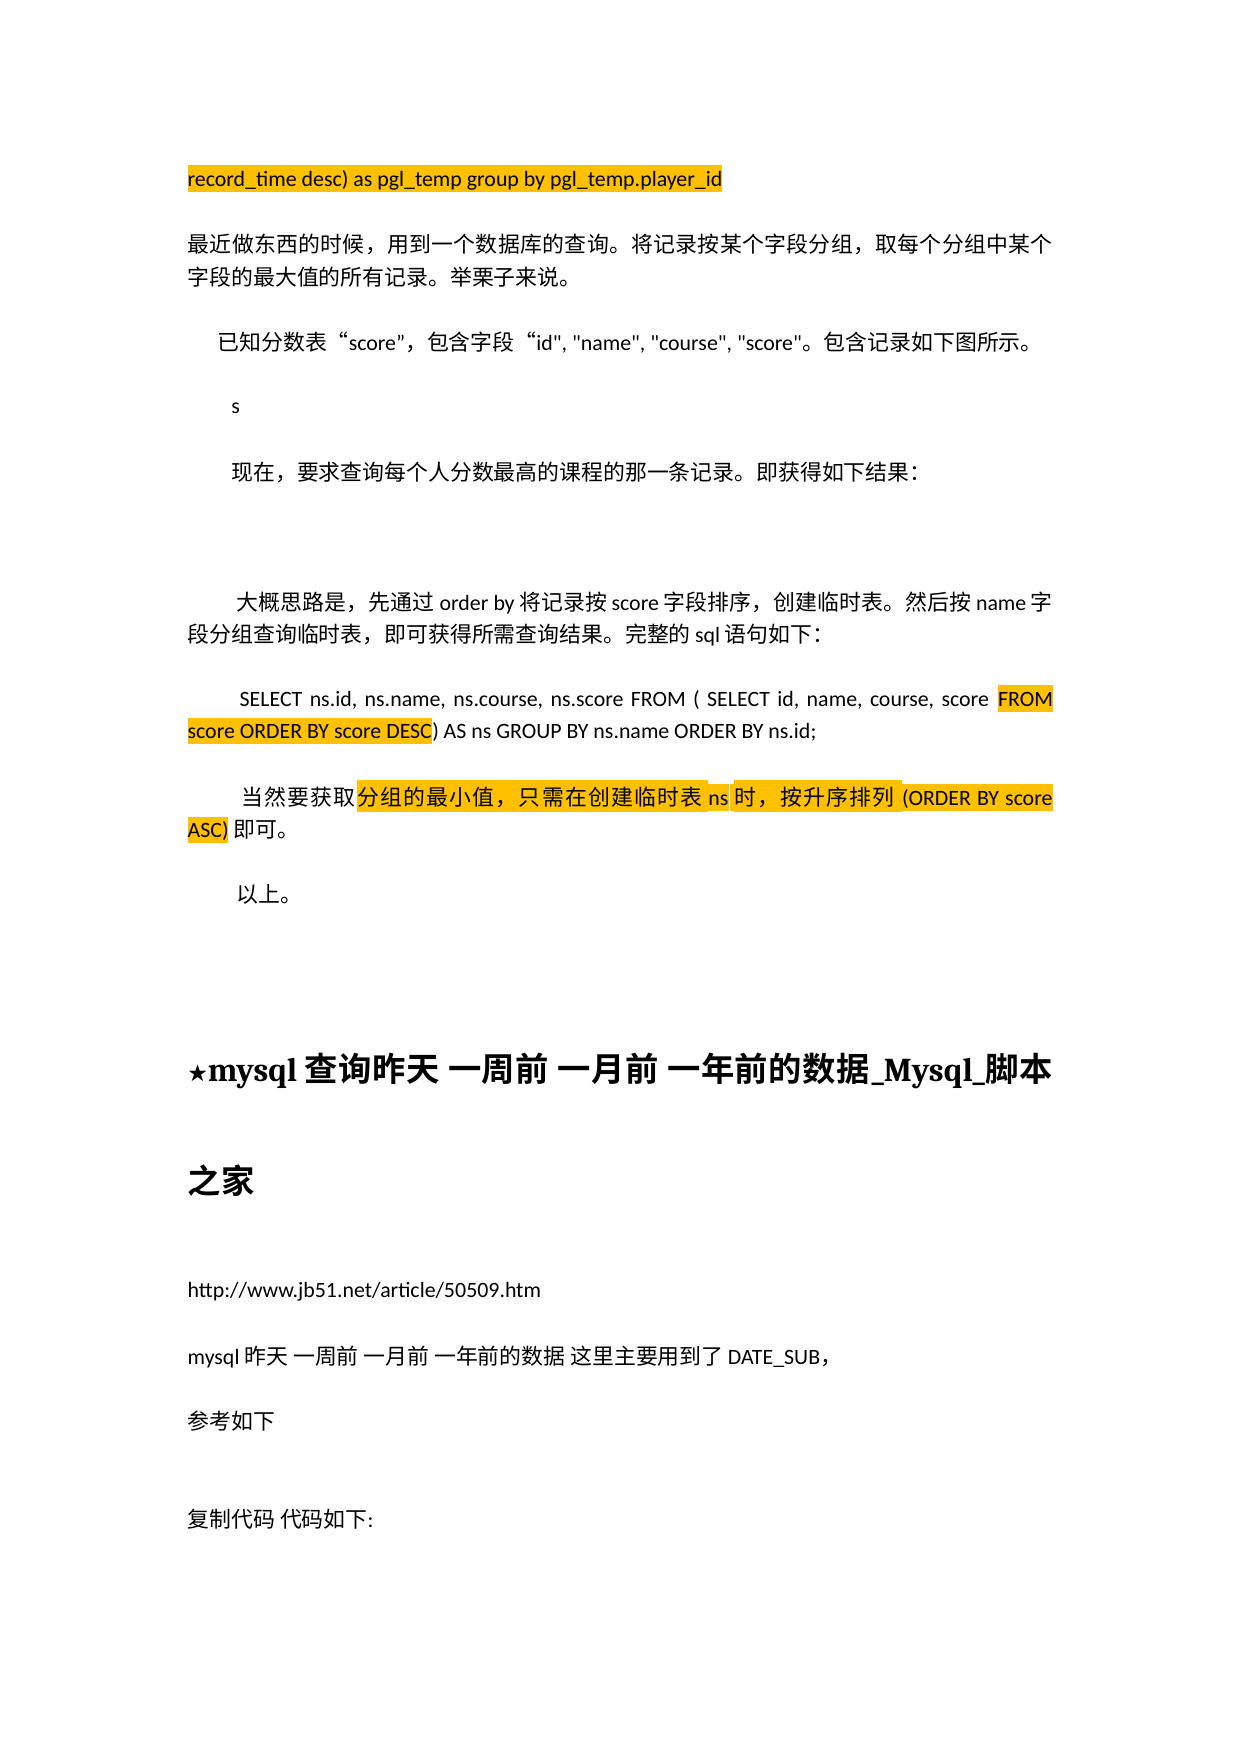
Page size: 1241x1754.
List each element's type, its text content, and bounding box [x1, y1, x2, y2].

subtitle ★mysql查询昨天 一周前 一月前 一年前的数据_Mysql_脚本之家 [187, 1034, 1053, 1211]
text 已知分数表“score”，包含字段“id", "name", "course", "score"。包含记录如下图所示。 [187, 324, 1053, 357]
text 参考如下 [187, 1404, 1053, 1436]
text 最近做东西的时候，用到一个数据库的查询。将记录按某个字段分组，取每个分组中某个字段的最大值的所有记录。举栗子来说。 [187, 227, 1053, 292]
text 大概思路是，先通过order by将记录按score字段排序，创建临时表。然后按name字段分组查询临时表，即可获得所需查询结果。完整的sql语句如下： [187, 584, 1053, 649]
text 现在，要求查询每个人分数最高的课程的那一条记录。即获得如下结果： [187, 454, 1053, 487]
text http://www.jb51.net/article/50509.htm [187, 1274, 1053, 1306]
text SELECT ns.id, ns.name, ns.course, ns.score FROM ( SELECT id, name, course, score FROM score ORDER BY score DESC) AS ns GROUP BY ns.name ORDER BY ns.id; [187, 682, 1053, 747]
text 复制代码 代码如下: [187, 1501, 1053, 1534]
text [187, 162, 1053, 194]
text mysql 昨天 一周前 一月前 一年前的数据 这里主要用到了DATE_SUB， [187, 1339, 1053, 1371]
text 当然要获取分组的最小值，只需在创建临时表ns时，按升序排列 (ORDER BY score ASC) 即可。 [187, 779, 1053, 844]
text s [187, 389, 1053, 422]
text 以上。 [187, 877, 1053, 909]
